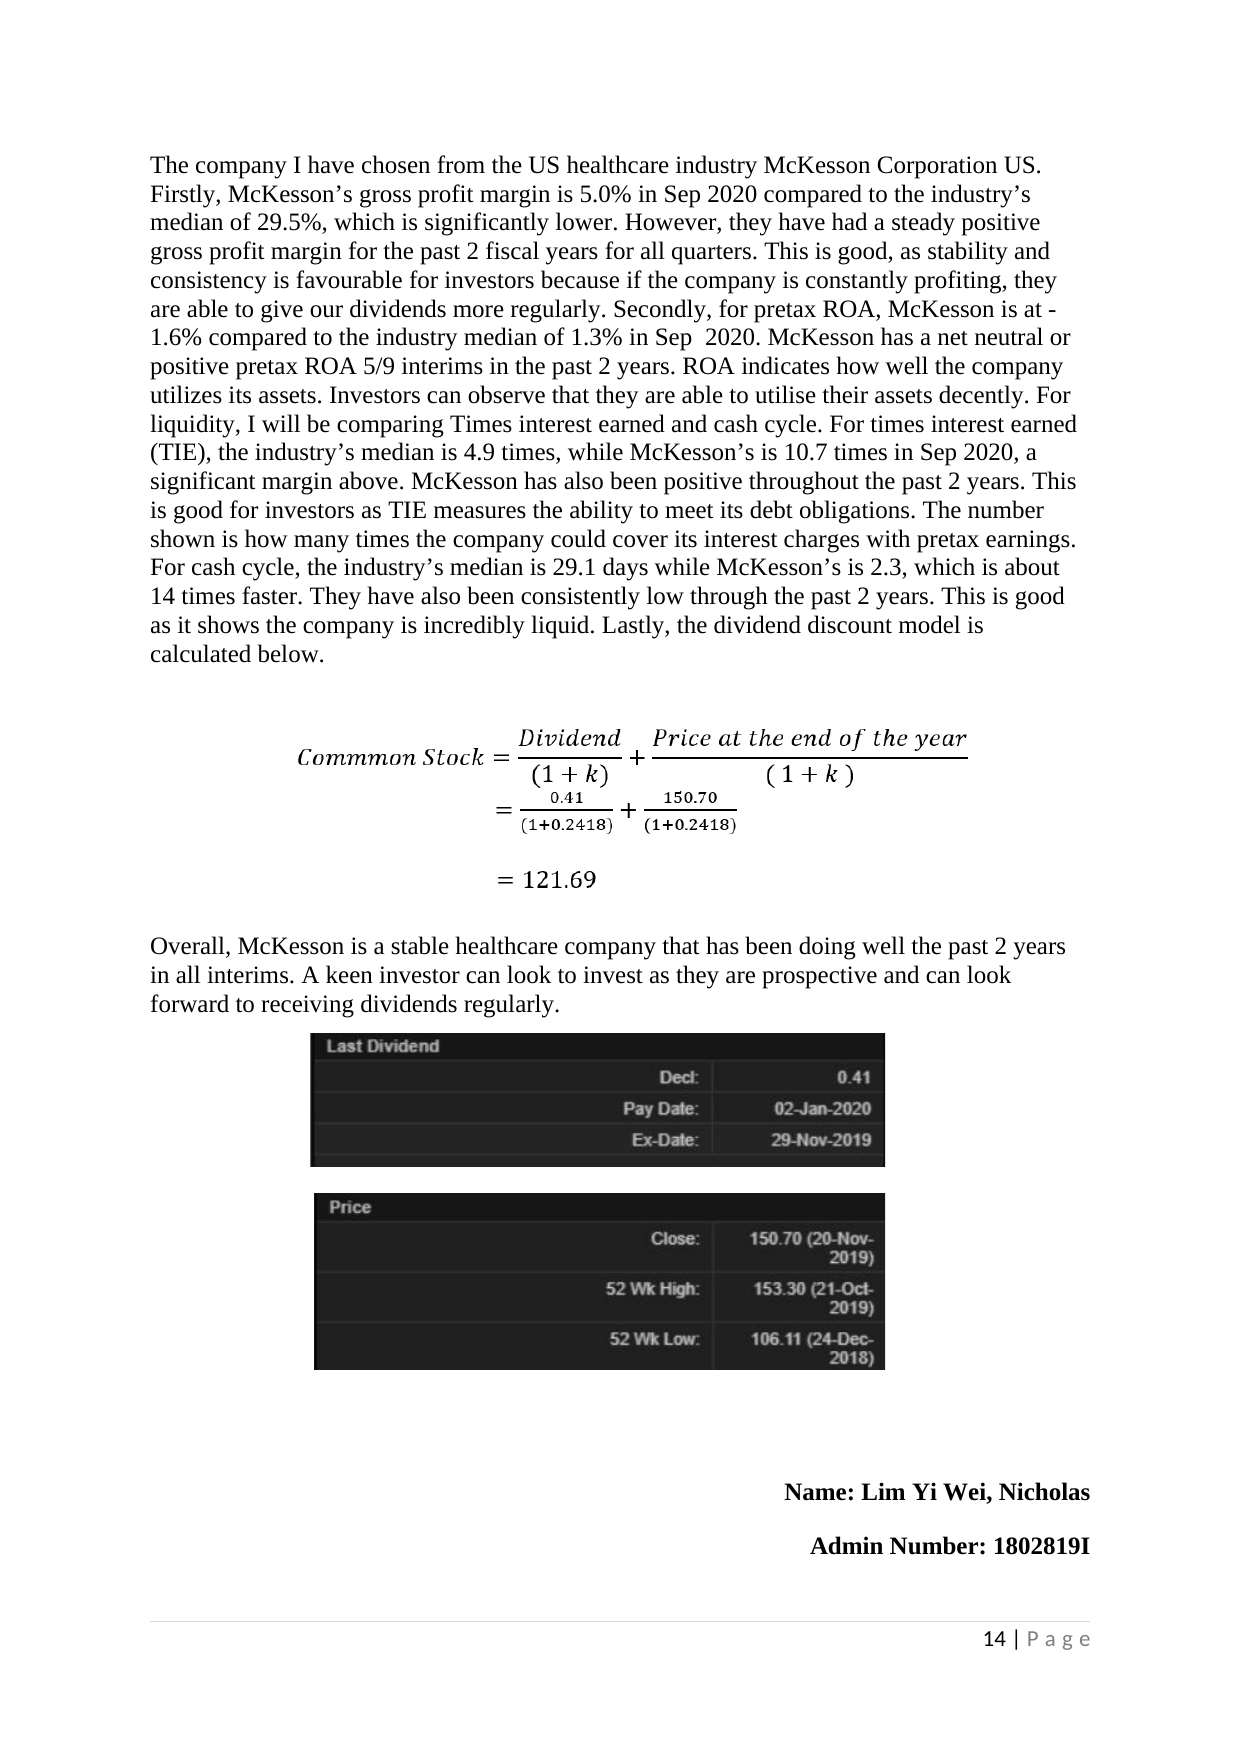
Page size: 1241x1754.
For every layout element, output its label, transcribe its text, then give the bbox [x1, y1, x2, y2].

text Overall, McKesson is a stable healthcare company that has been doing well the past 2 years in all interims. A keen investor can look to invest as they are prospective and can look forward to receiving dividends regularly. [150, 931, 1090, 1017]
text Admin Number: 1802819I [150, 1531, 1090, 1560]
text Name: Lim Yi Wei, Nicholas [150, 1477, 1090, 1506]
text The company I have chosen from the US healthcare industry McKesson Corporation US. Firstly, McKesson’s gross profit margin is 5.0% in Sep 2020 compared to the industry’s median of 29.5%, which is significantly lower. However, they have had a steady positive gross profit margin for the past 2 fiscal years for all quarters. This is good, as stability and consistency is favourable for investors because if the company is constantly profiting, they are able to give our dividends more regularly. Secondly, for pretax ROA, McKesson is at -1.6% compared to the industry median of 1.3% in Sep 2020. McKesson has a net neutral or positive pretax ROA 5/9 interims in the past 2 years. ROA indicates how well the company utilizes its assets. Investors can observe that they are able to utilise their assets decently. For liquidity, I will be comparing Times interest earned and cash cycle. For times interest earned (TIE), the industry’s median is 4.9 times, while McKesson’s is 10.7 times in Sep 2020, a significant margin above. McKesson has also been positive throughout the past 2 years. This is good for investors as TIE measures the ability to meet its debt obligations. The number shown is how many times the company could cover its interest charges with pretax earnings. For cash cycle, the industry’s median is 29.1 days while McKesson’s is 2.3, which is about 14 times faster. They have also been consistently low through the past 2 years. This is good as it shows the company is incredibly liquid. Lastly, the dividend discount model is calculated below. [150, 150, 1090, 667]
picture [314, 1193, 886, 1370]
picture [310, 1033, 886, 1167]
picture [224, 700, 1017, 903]
